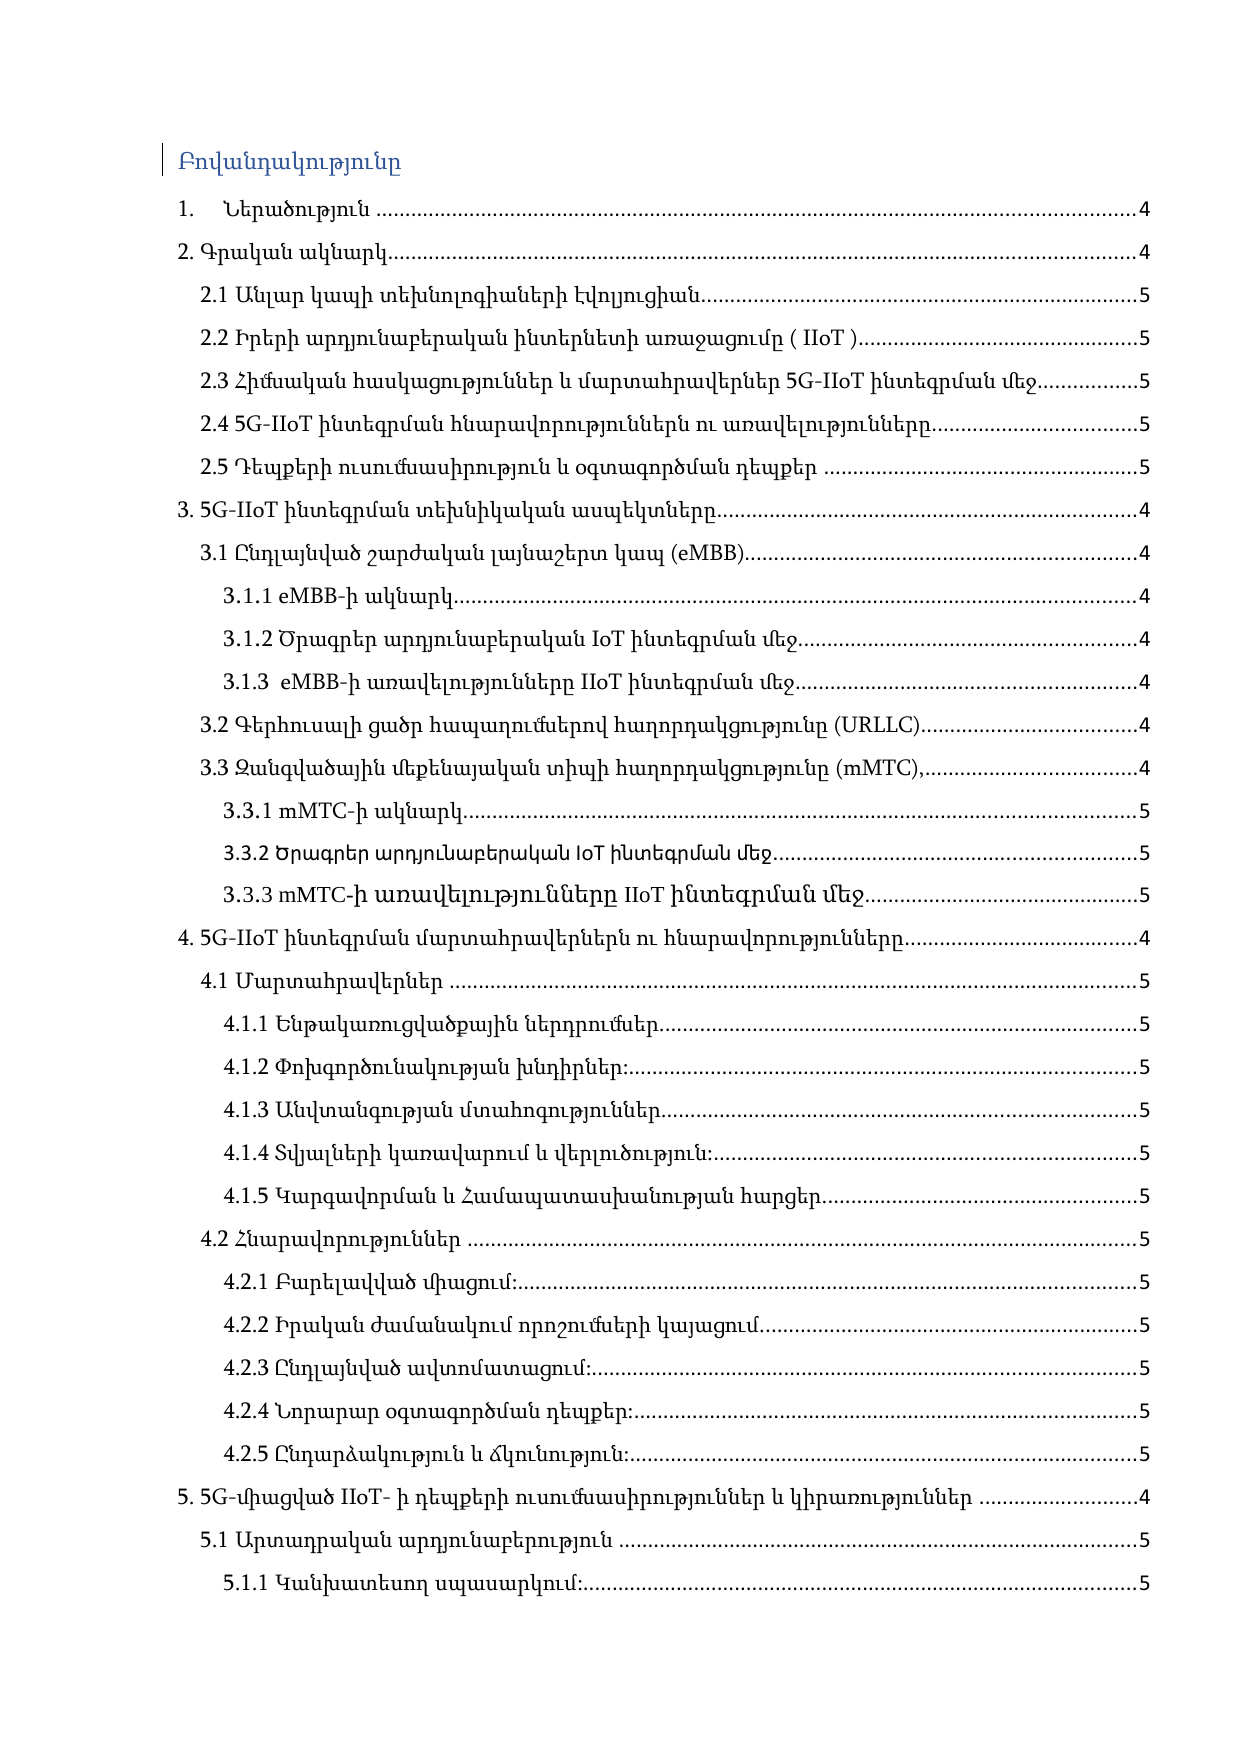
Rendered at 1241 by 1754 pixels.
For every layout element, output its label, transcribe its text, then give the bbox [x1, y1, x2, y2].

text Բովանդակությունը [177, 143, 1152, 176]
